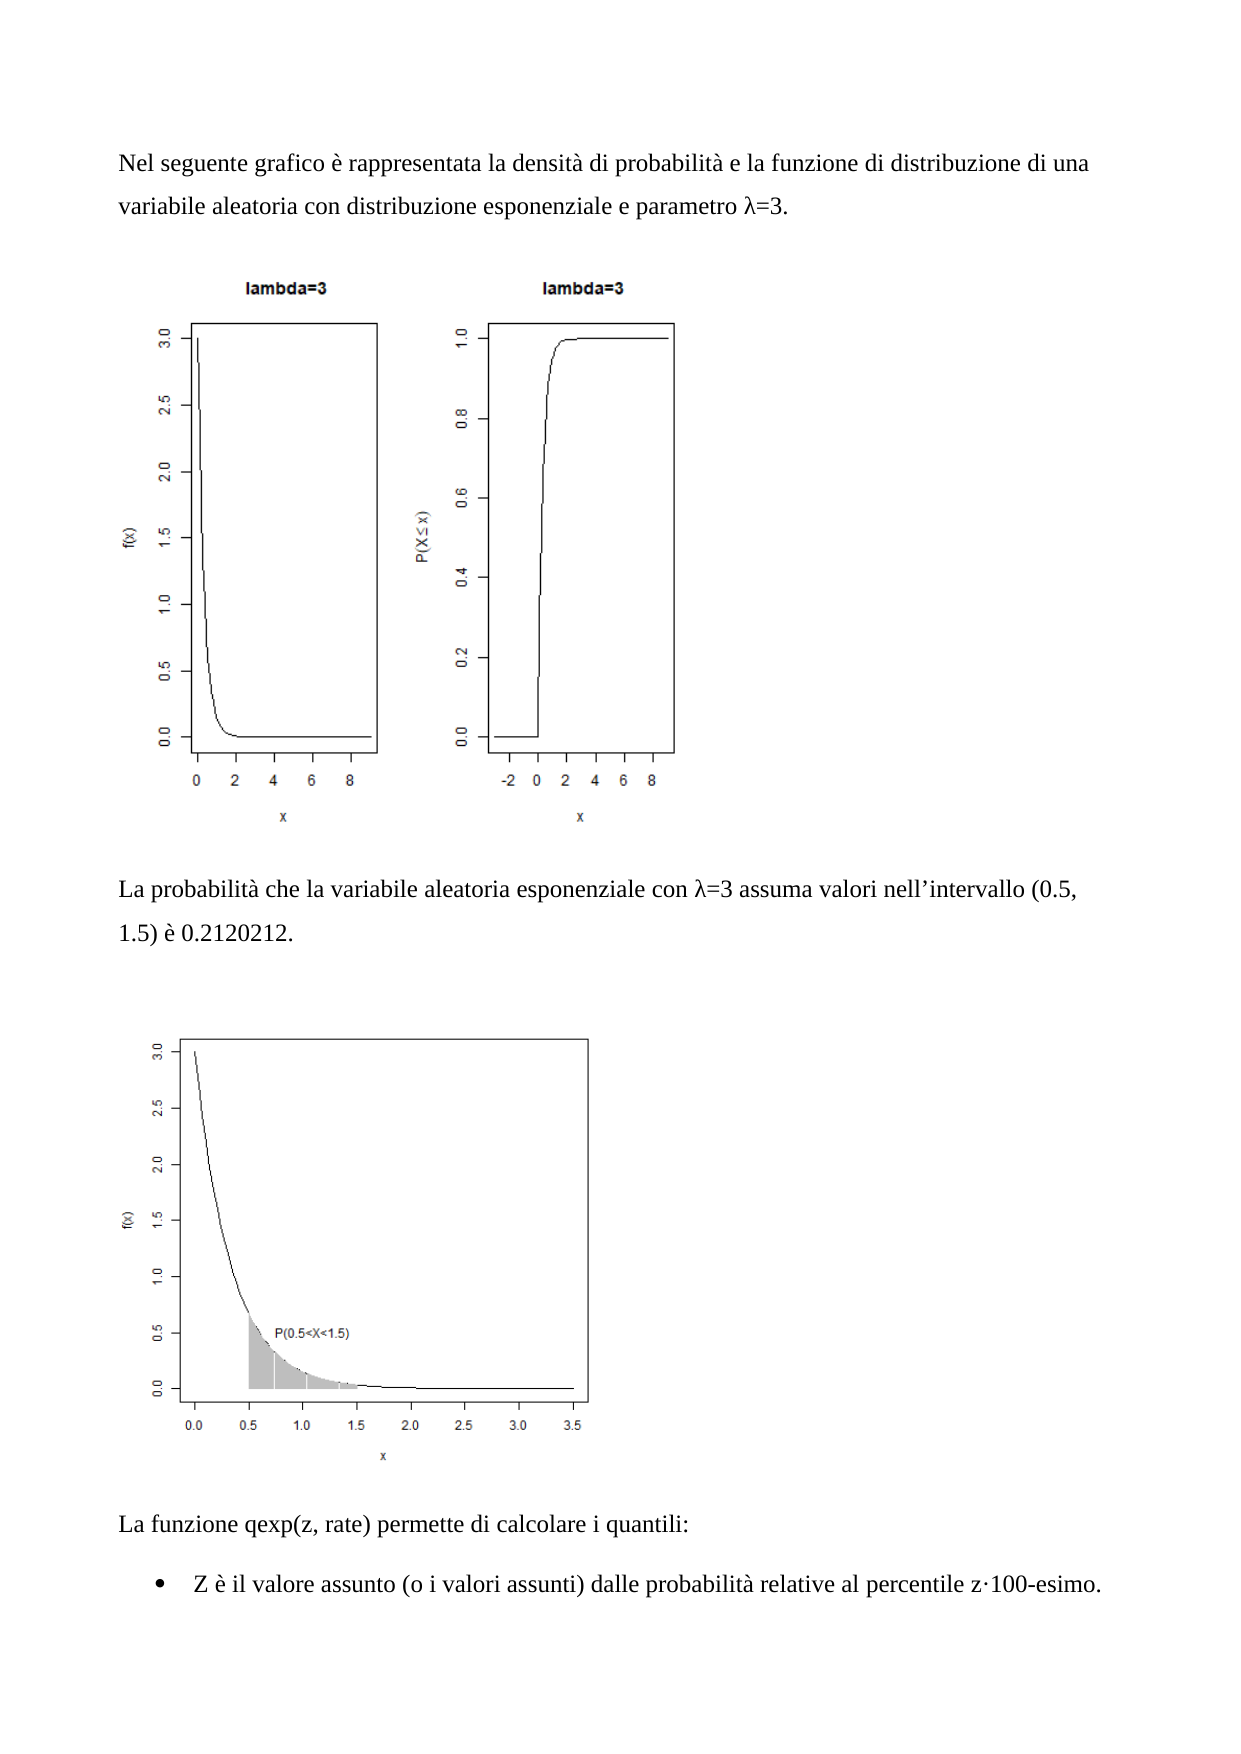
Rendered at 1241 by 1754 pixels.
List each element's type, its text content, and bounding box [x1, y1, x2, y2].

text Nel seguente grafico è rappresentata la densità di probabilità e la funzione di distribuzione di una variabile aleatoria con distribuzione esponenziale e parametro λ=3. [118, 148, 1122, 219]
picture [118, 250, 712, 844]
list Z è il valore assunto (o i valori assunti) dalle probabilità relative al percentile z·100-esimo. [156, 1569, 1122, 1598]
picture [118, 977, 619, 1479]
text La funzione qexp(z, rate) permette di calcolare i quantili: [118, 1509, 1122, 1538]
text La probabilità che la variabile aleatoria esponenziale con λ=3 assuma valori nell’intervallo (0.5, 1.5) è 0.2120212. [118, 874, 1122, 946]
